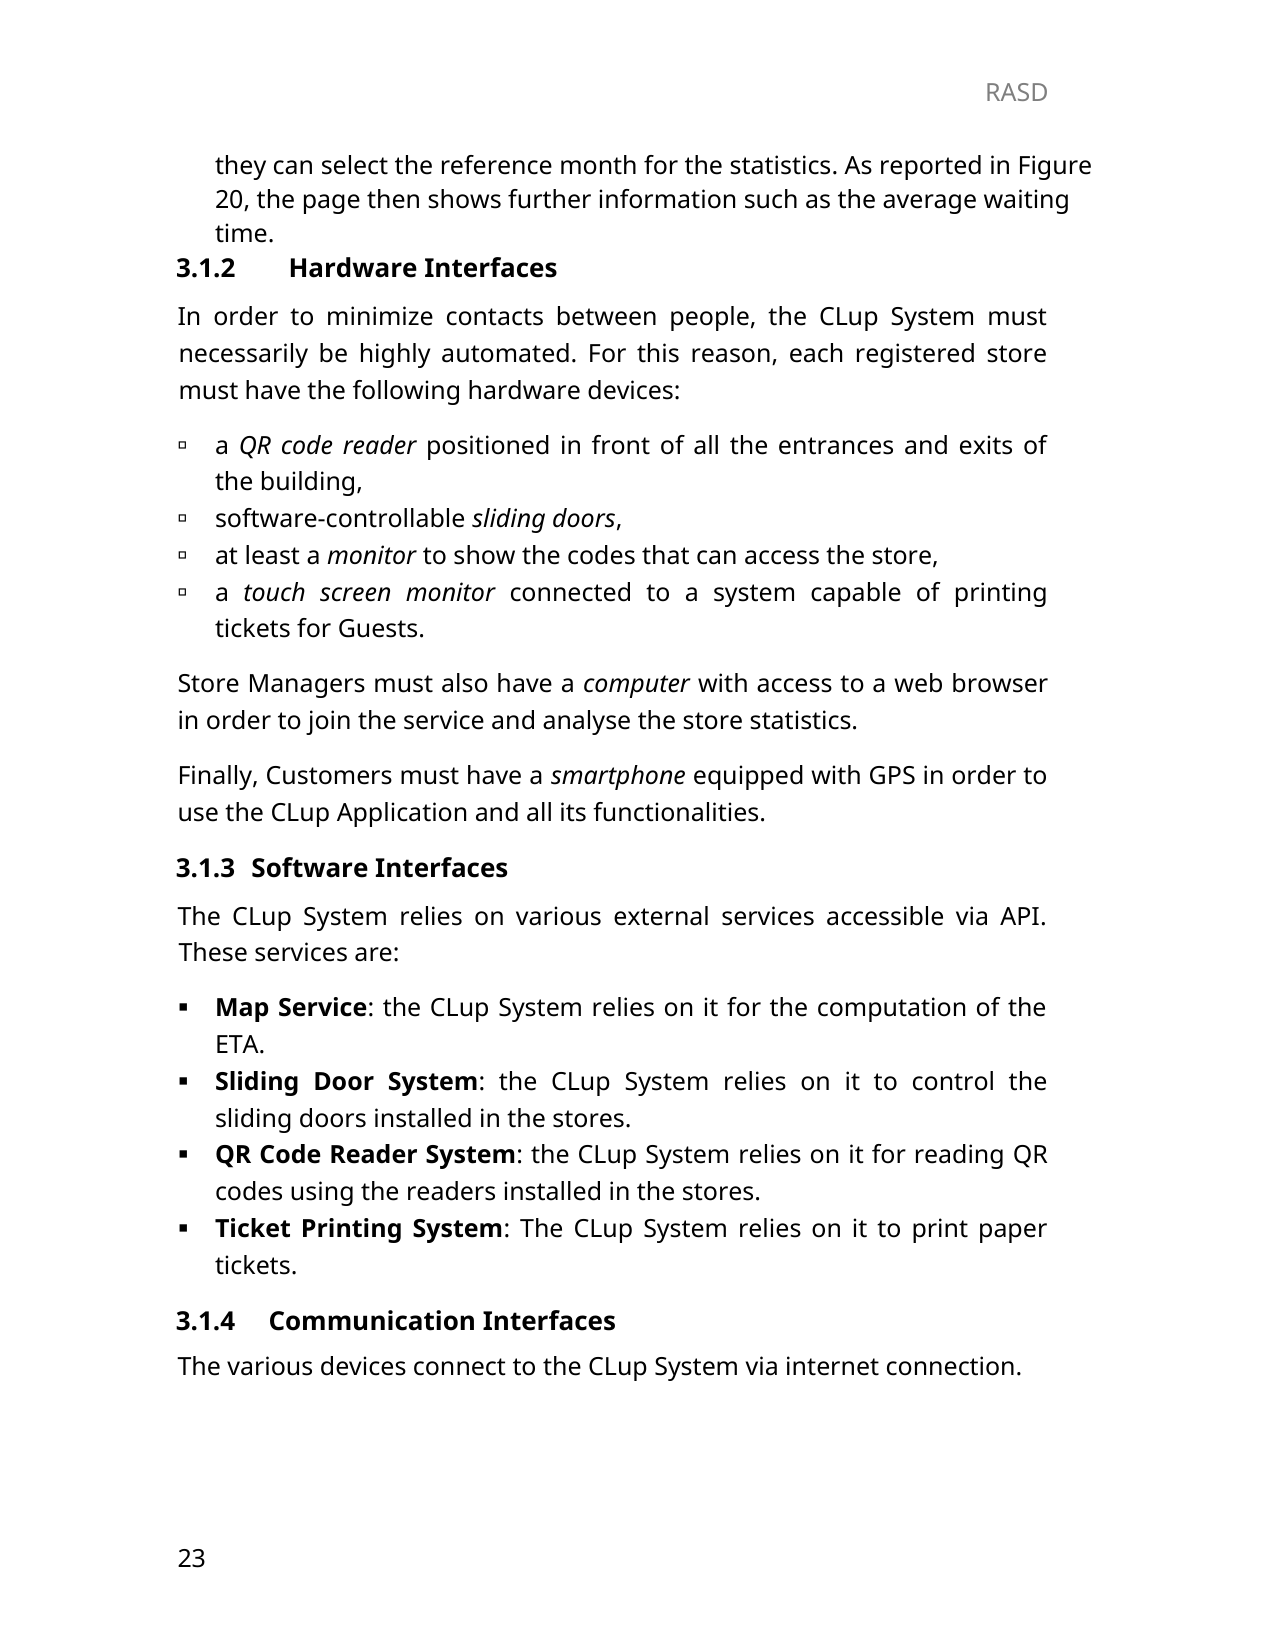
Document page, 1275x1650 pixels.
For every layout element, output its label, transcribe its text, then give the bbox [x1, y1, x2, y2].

subtitle 3.1.3 Software Interfaces [176, 849, 1096, 885]
text The various devices connect to the CLup System via internet connection. [177, 1348, 1048, 1382]
text Finally, Customers must have a smartphone equipped with GPS in order to use the CLup Application and all its functionalities. [177, 758, 1048, 828]
list Ticket Printing System: The CLup System relies on it to print paper tickets. [177, 1211, 1048, 1281]
list QR Code Reader System: the CLup System relies on it for reading QR codes using the readers installed in the stores. [177, 1137, 1048, 1208]
subtitle Hardware Interfaces [176, 250, 1096, 285]
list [215, 148, 1098, 250]
subtitle 3.1.4 Communication Interfaces [176, 1302, 1096, 1338]
list at least a monitor to show the codes that can access the store, [177, 538, 1048, 572]
text Store Managers must also have a computer with access to a web browser in order to join the service and analyse the store statistics. [177, 666, 1048, 737]
list software-controllable sliding doors, [177, 501, 1048, 535]
text In order to minimize contacts between people, the CLup System must necessarily be highly automated. For this reason, each registered store must have the following hardware devices: [177, 299, 1048, 406]
text The CLup System relies on various external services accessible via API. These services are: [177, 898, 1048, 969]
list Map Service: the CLup System relies on it for the computation of the ETA. [177, 990, 1048, 1061]
list a QR code reader positioned in front of all the entrances and exits of the building, [177, 427, 1048, 498]
list Sliding Door System: the CLup System relies on it to control the sliding doors installed in the stores. [177, 1063, 1048, 1134]
list a touch screen monitor connected to a system capable of printing tickets for Guests. [177, 574, 1048, 645]
